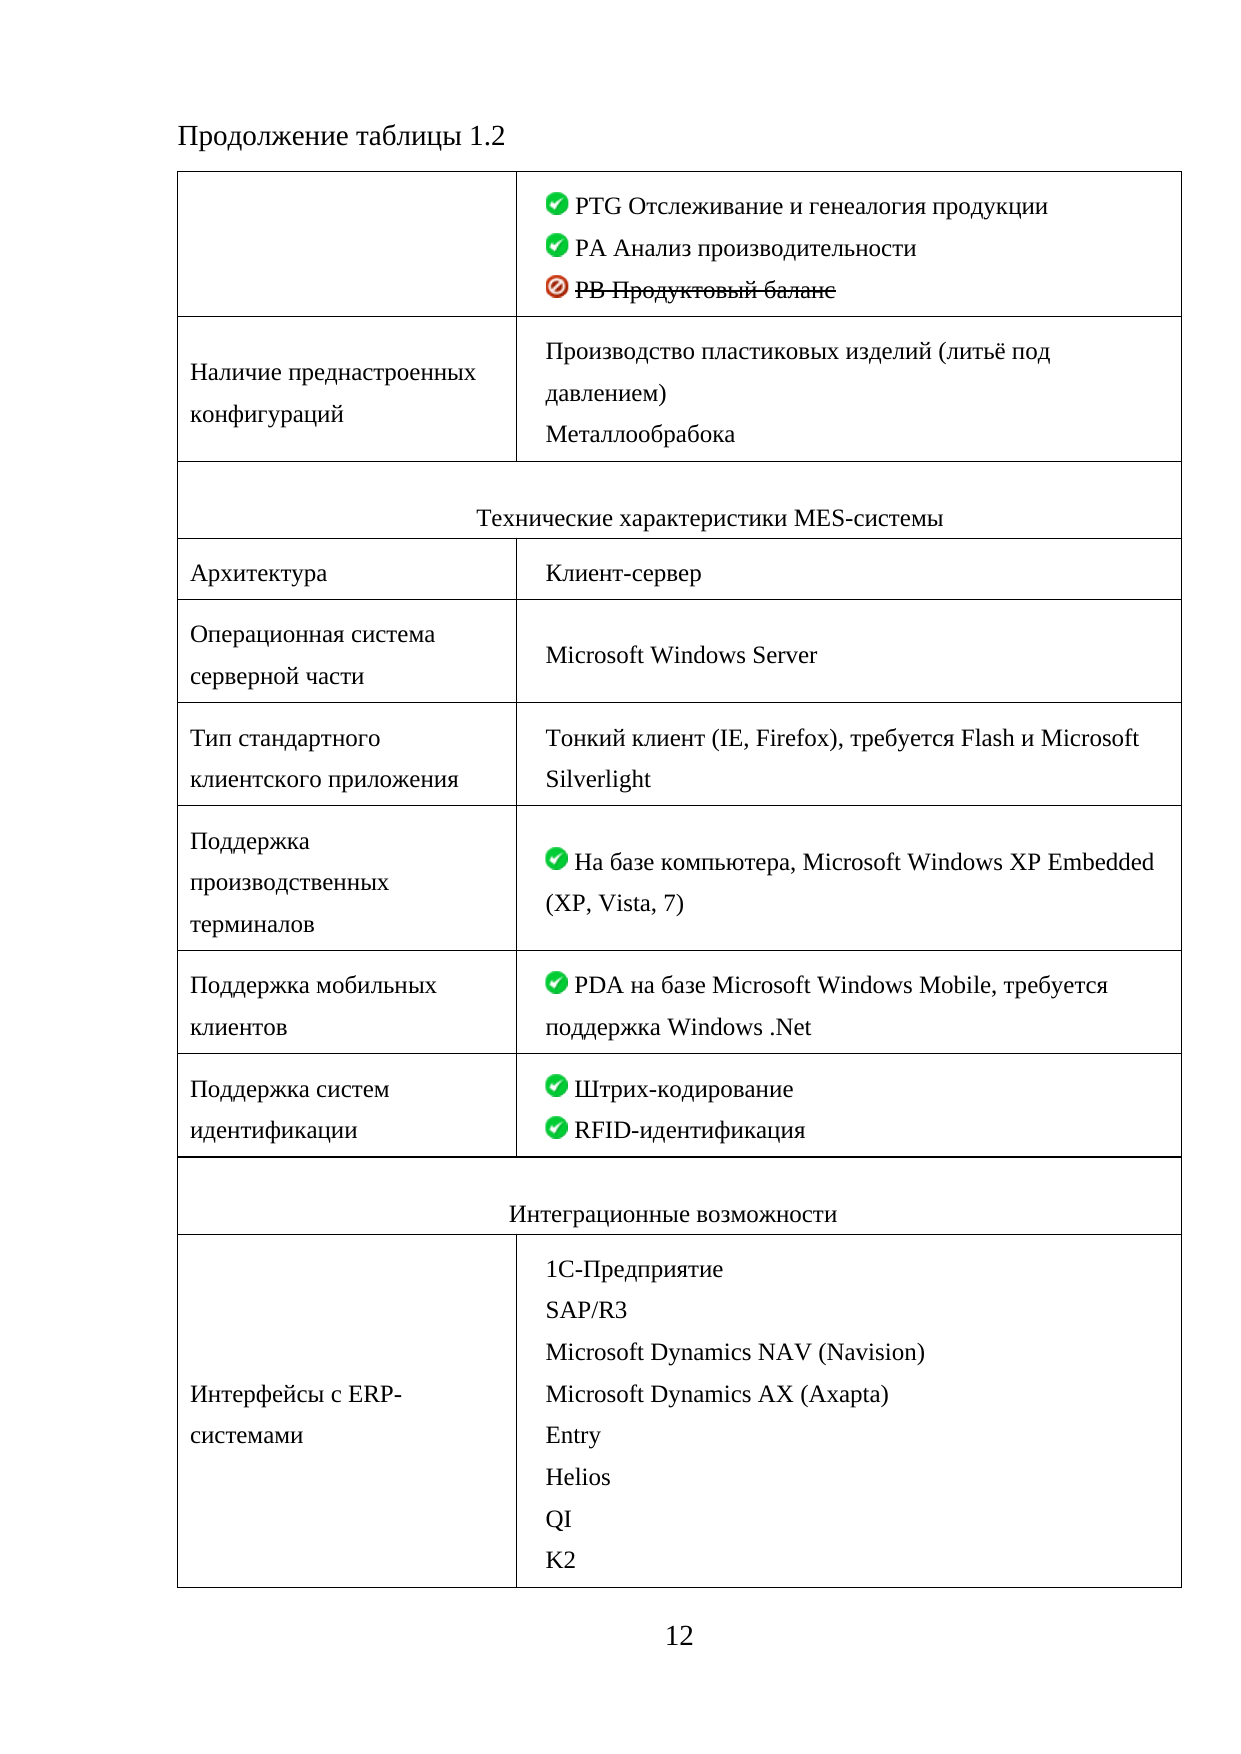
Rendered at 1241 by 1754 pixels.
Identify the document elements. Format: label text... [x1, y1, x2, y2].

table_header PTG Отслеживание и генеалогия продукции PA Анализ производительности PB Продуктовый баланс [517, 172, 1181, 316]
table_cell Microsoft Windows Server [517, 600, 1181, 702]
table_cell Поддержка производственных терминалов [178, 806, 516, 950]
table_header [178, 172, 516, 316]
table_cell Архитектура [178, 539, 516, 599]
table_cell Операционная система серверной части [178, 600, 516, 702]
table_cell На базе компьютера, Microsoft Windows XP Embedded (XP, Vista, 7) [517, 806, 1181, 950]
picture [545, 1074, 568, 1097]
picture [545, 971, 568, 994]
picture [546, 233, 569, 257]
picture [545, 1116, 568, 1139]
text Продолжение таблицы 1.2 [177, 118, 1181, 152]
table_cell Штрих-кодирование RFID-идентификация [517, 1054, 1181, 1156]
table_cell Производство пластиковых изделий (литьё под давлением) Металлообрабока [517, 317, 1181, 461]
picture [546, 275, 569, 298]
table_cell 1С-Предприятие SAP/R3 Microsoft Dynamics NAV (Navision) Microsoft Dynamics AX (Axapta) Entry Helios QI K2 [517, 1235, 1181, 1587]
picture [545, 847, 568, 870]
table_cell Тонкий клиент (IE, Firefox), требуется Flash и Microsoft Silverlight [517, 703, 1181, 805]
table_cell Поддержка мобильных клиентов [178, 951, 516, 1053]
table_cell Тип стандартного клиентского приложения [178, 703, 516, 805]
table_cell Наличие преднастроенных конфигураций [178, 317, 516, 461]
table_cell Интерфейсы с ERP-системами [178, 1235, 516, 1587]
table_cell Клиент-сервер [517, 539, 1181, 599]
table_cell PDA на базе Microsoft Windows Mobile, требуется поддержка Windows .Net [517, 951, 1181, 1053]
table_cell Интеграционные возможности [178, 1158, 1181, 1233]
table_cell Технические характеристики MES-системы [178, 462, 1181, 538]
table_cell Поддержка систем идентификации [178, 1054, 516, 1156]
picture [546, 192, 569, 215]
